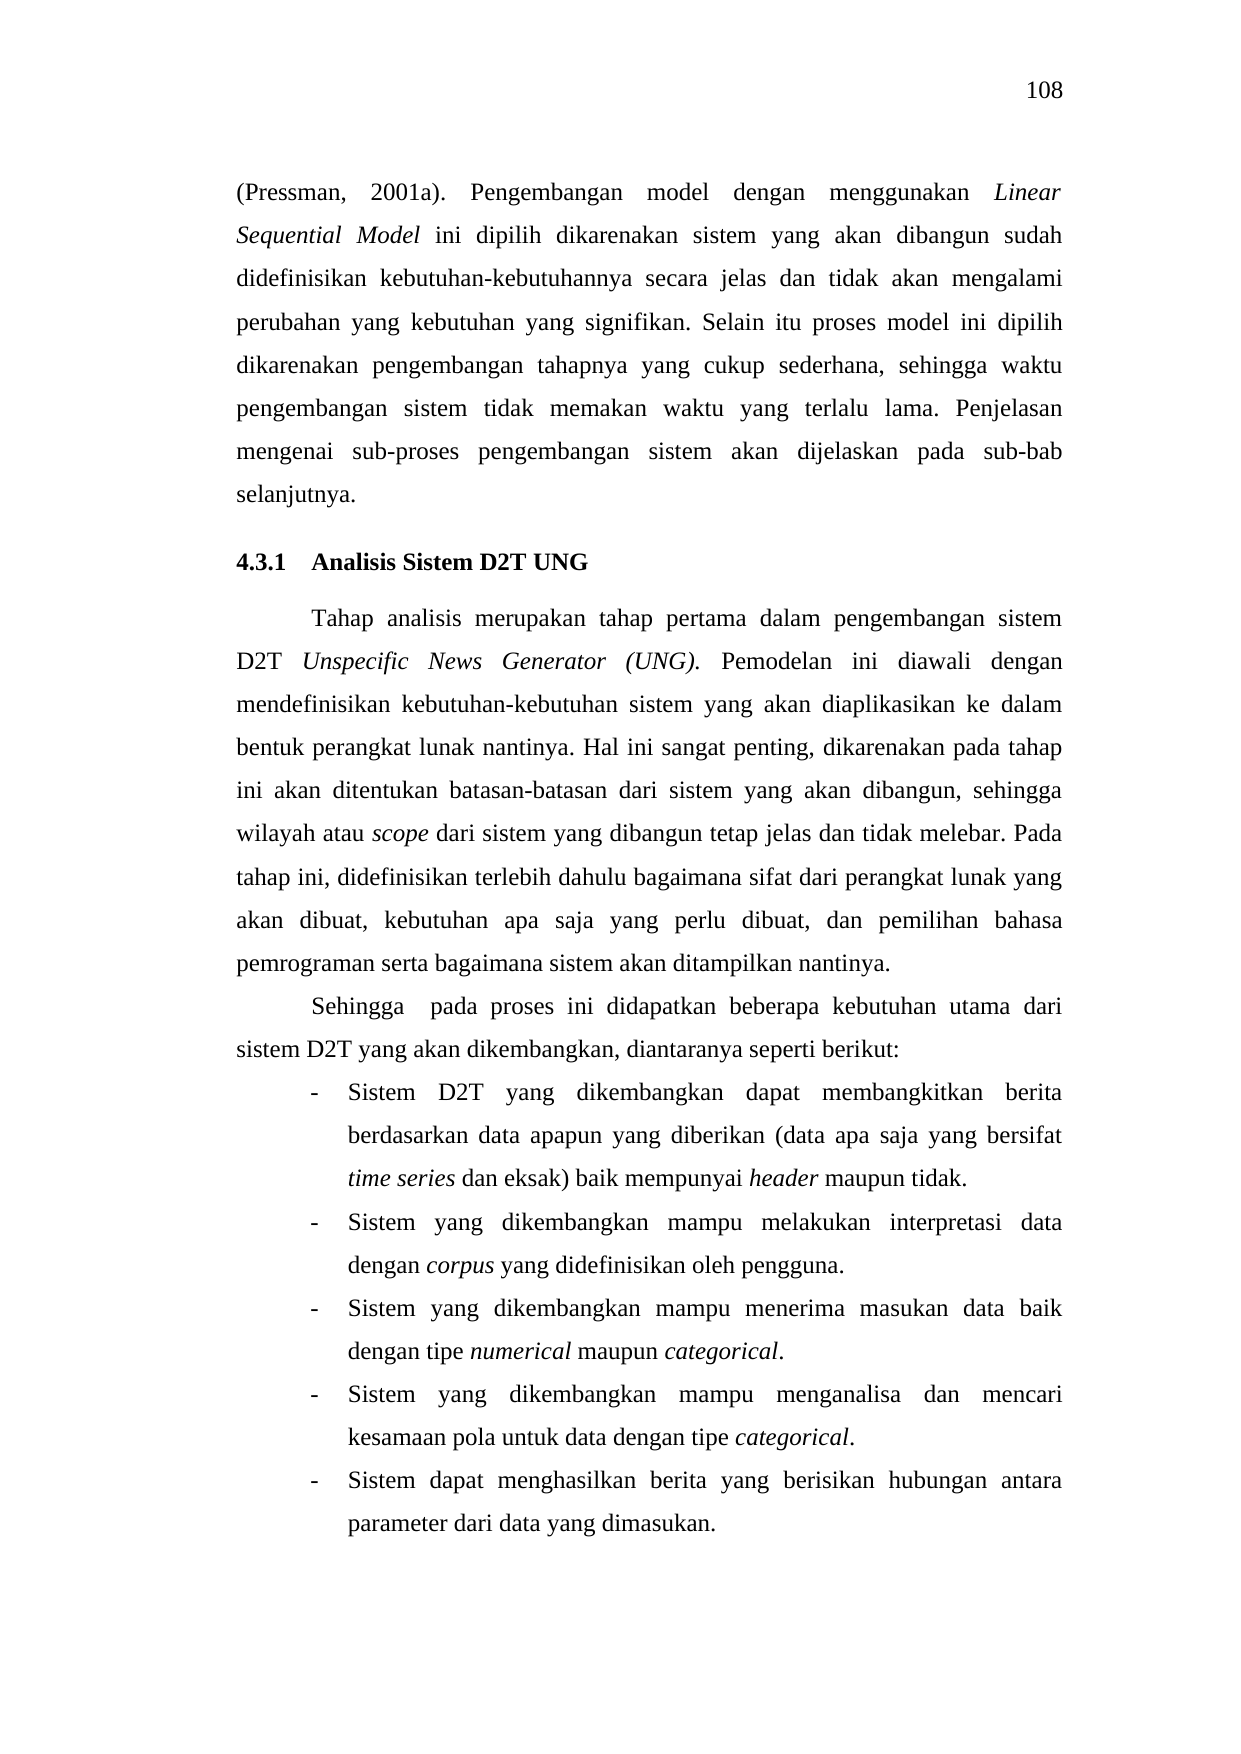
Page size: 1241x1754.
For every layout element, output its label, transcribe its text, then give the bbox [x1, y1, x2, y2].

list Sistem yang dikembangkan mampu menerima masukan data baik dengan tipe numerical maupun categorical. [310, 1293, 1063, 1365]
subtitle Analisis Sistem D2T UNG [236, 547, 1063, 576]
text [236, 177, 1063, 508]
list Sistem yang dikembangkan mampu menganalisa dan mencari kesamaan pola untuk data dengan tipe categorical. [310, 1379, 1063, 1451]
text Tahap analisis merupakan tahap pertama dalam pengembangan sistem D2T Unspecific News Generator (UNG). Pemodelan ini diawali dengan mendefinisikan kebutuhan-kebutuhan sistem yang akan diaplikasikan ke dalam bentuk perangkat lunak nantinya. Hal ini sangat penting, dikarenakan pada tahap ini akan ditentukan batasan-batasan dari sistem yang akan dibangun, sehingga wilayah atau scope dari sistem yang dibangun tetap jelas dan tidak melebar. Pada tahap ini, didefinisikan terlebih dahulu bagaimana sifat dari perangkat lunak yang akan dibuat, kebutuhan apa saja yang perlu dibuat, dan pemilihan bahasa pemrograman serta bagaimana sistem akan ditampilkan nantinya. [236, 603, 1063, 977]
text Sehingga pada proses ini didapatkan beberapa kebutuhan utama dari sistem D2T yang akan dikembangkan, diantaranya seperti berikut: [236, 991, 1063, 1063]
list Sistem dapat menghasilkan berita yang berisikan hubungan antara parameter dari data yang dimasukan. [310, 1465, 1063, 1537]
list Sistem D2T yang dikembangkan dapat membangkitkan berita berdasarkan data apapun yang diberikan (data apa saja yang bersifat time series dan eksak) baik mempunyai header maupun tidak. [310, 1077, 1063, 1192]
list Sistem yang dikembangkan mampu melakukan interpretasi data dengan corpus yang didefinisikan oleh pengguna. [310, 1207, 1063, 1278]
